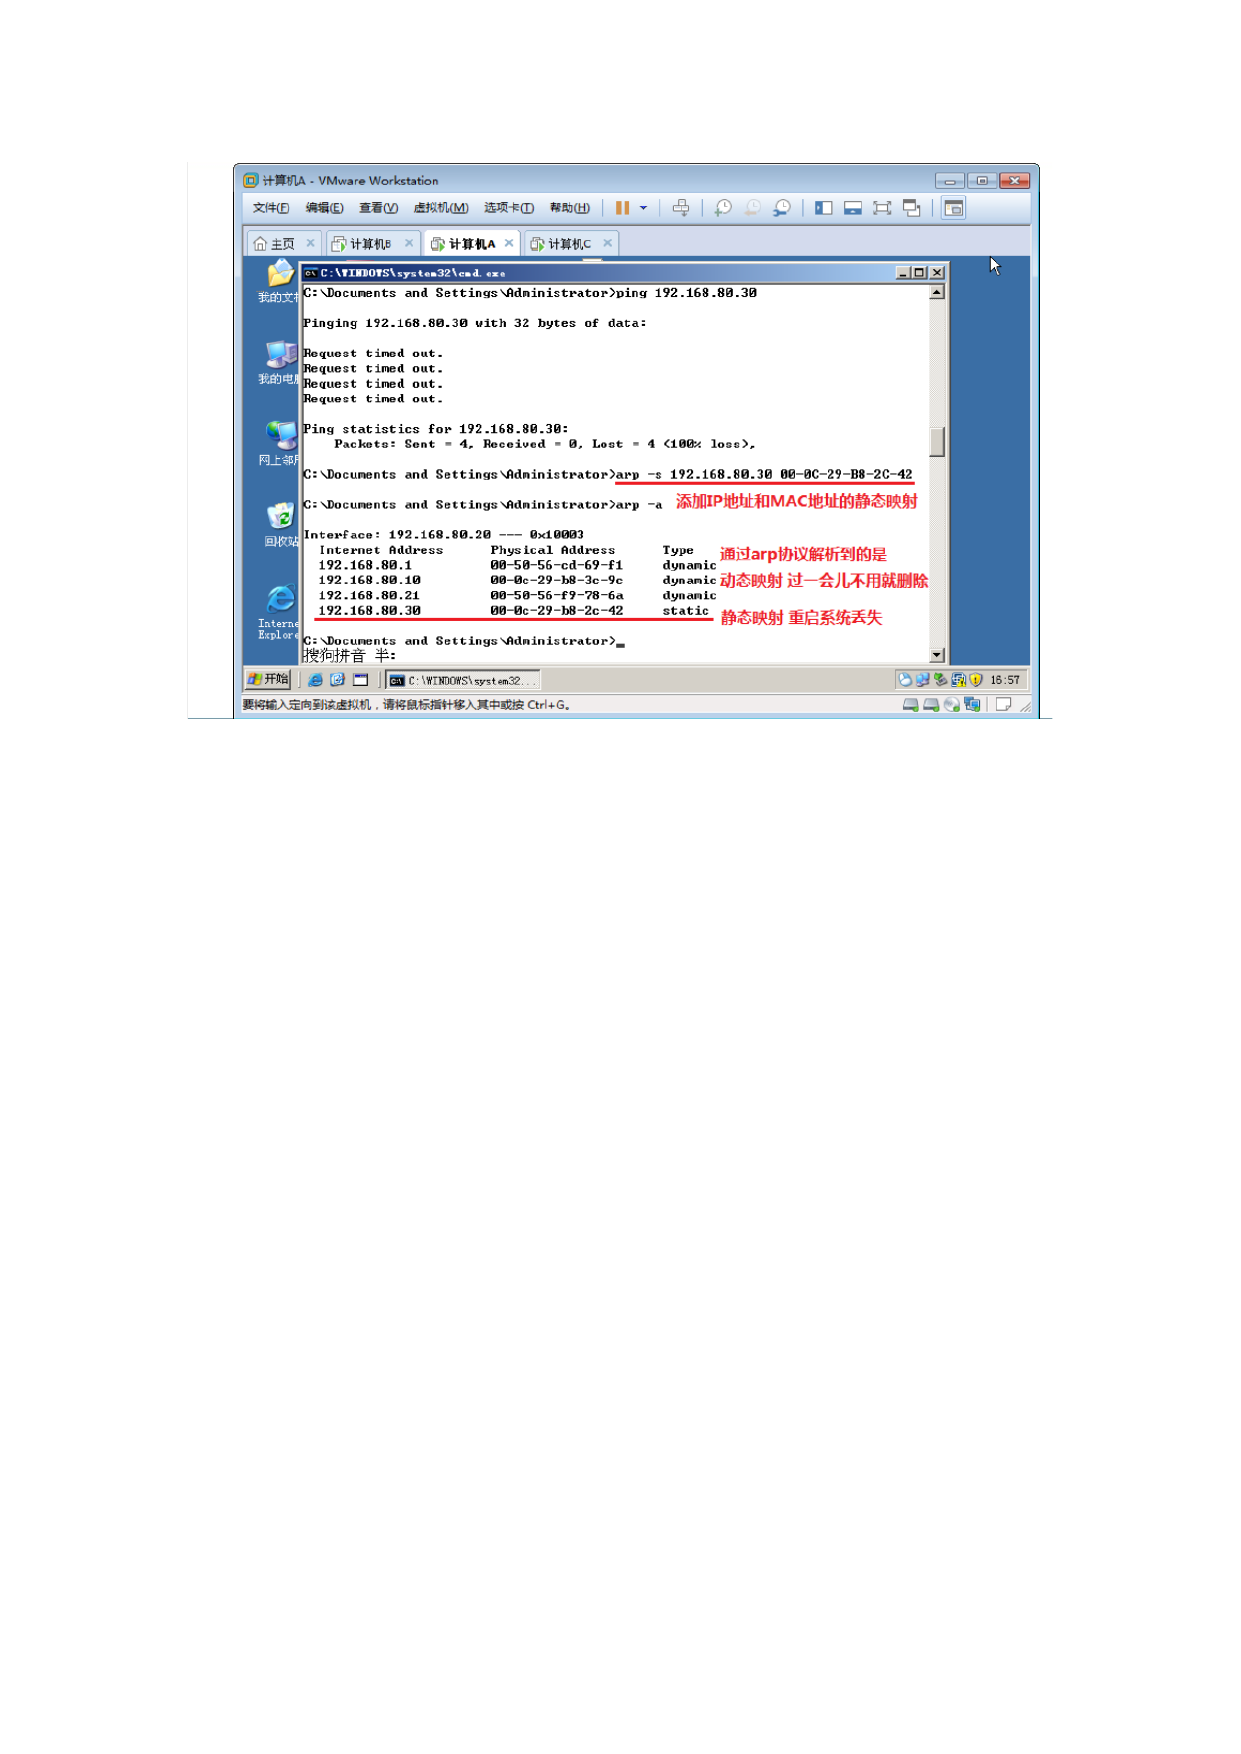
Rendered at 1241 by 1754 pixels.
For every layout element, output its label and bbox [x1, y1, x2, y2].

picture [187, 162, 1053, 719]
